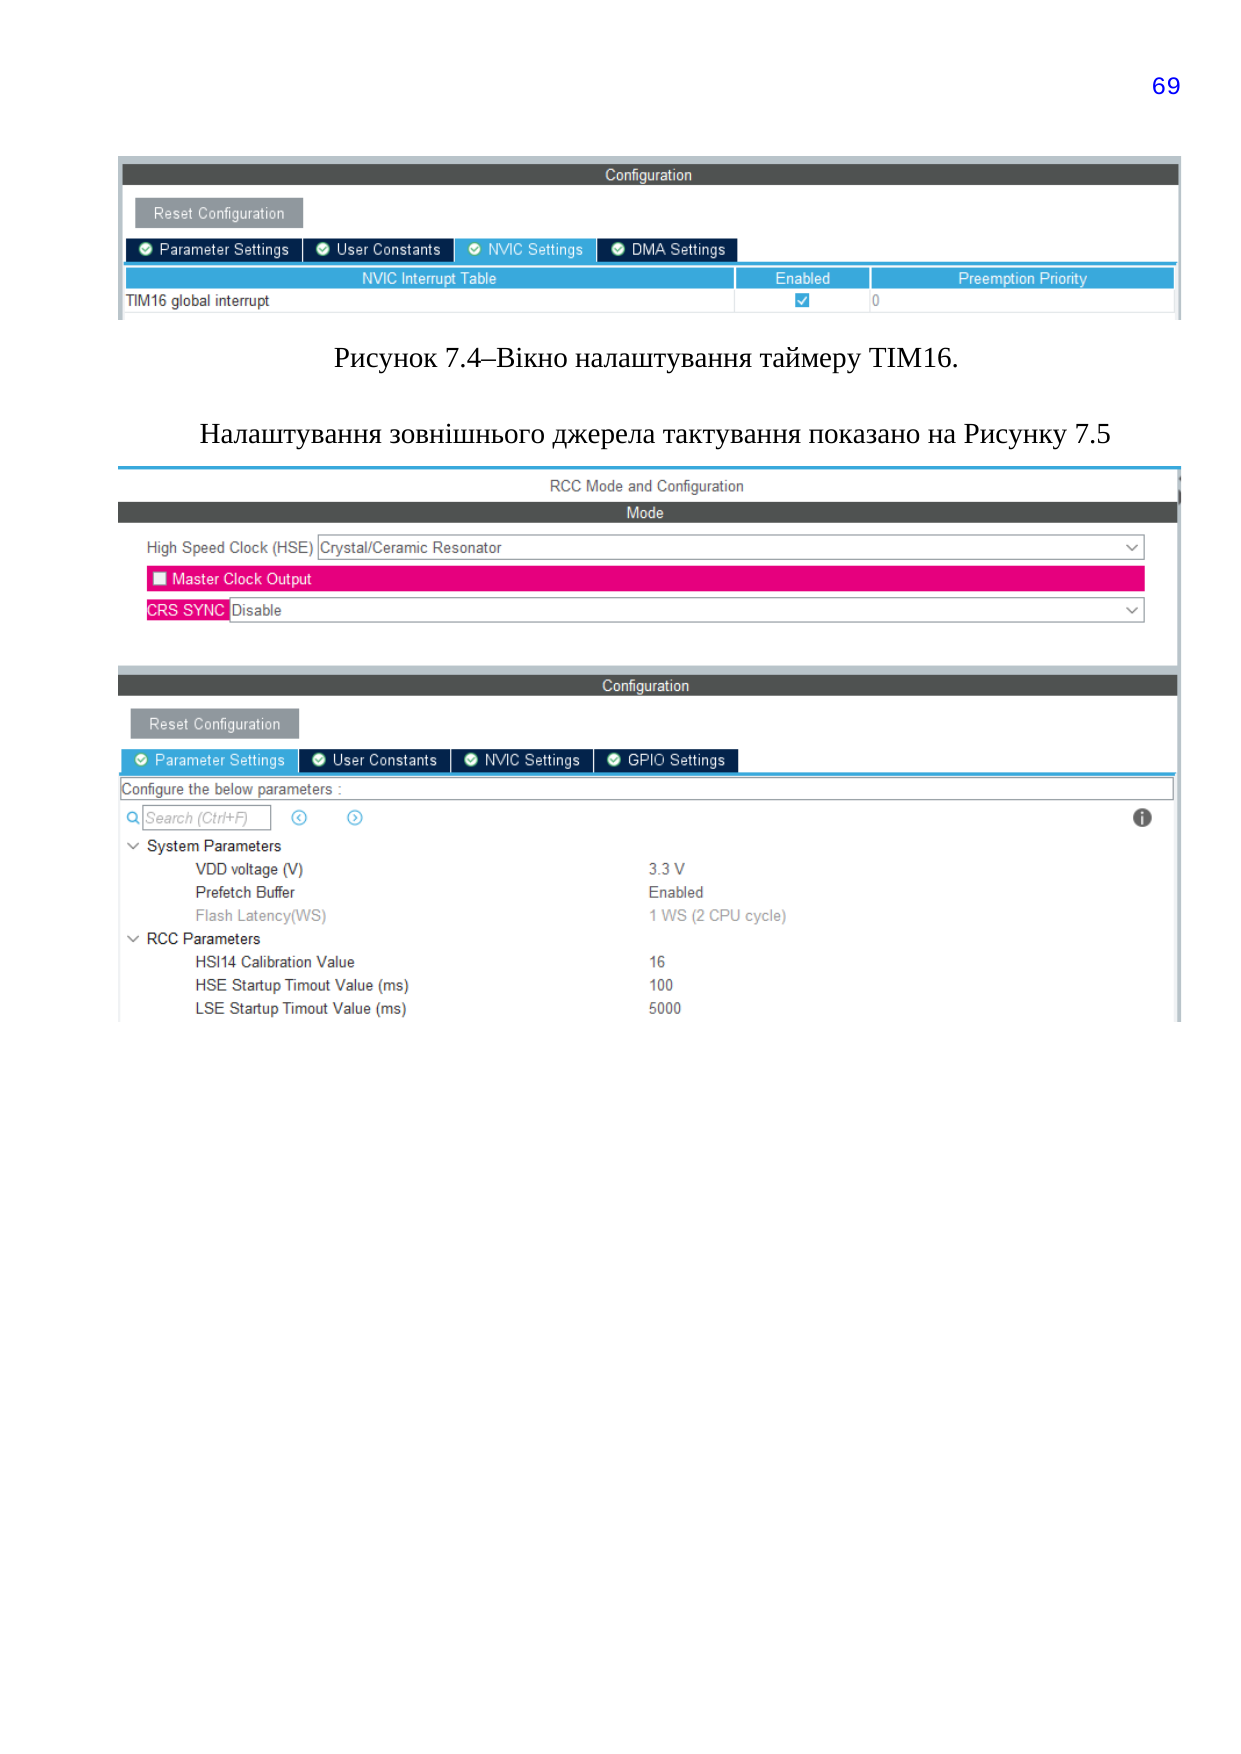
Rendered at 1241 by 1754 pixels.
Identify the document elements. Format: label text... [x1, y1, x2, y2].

text –Вікно налаштування таймеру TIM16. [334, 341, 1181, 374]
picture [118, 156, 1182, 320]
picture [118, 466, 1182, 1022]
text Налаштування зовнішнього джерела тактування показано на Рисунку 7.5 [118, 416, 1181, 449]
